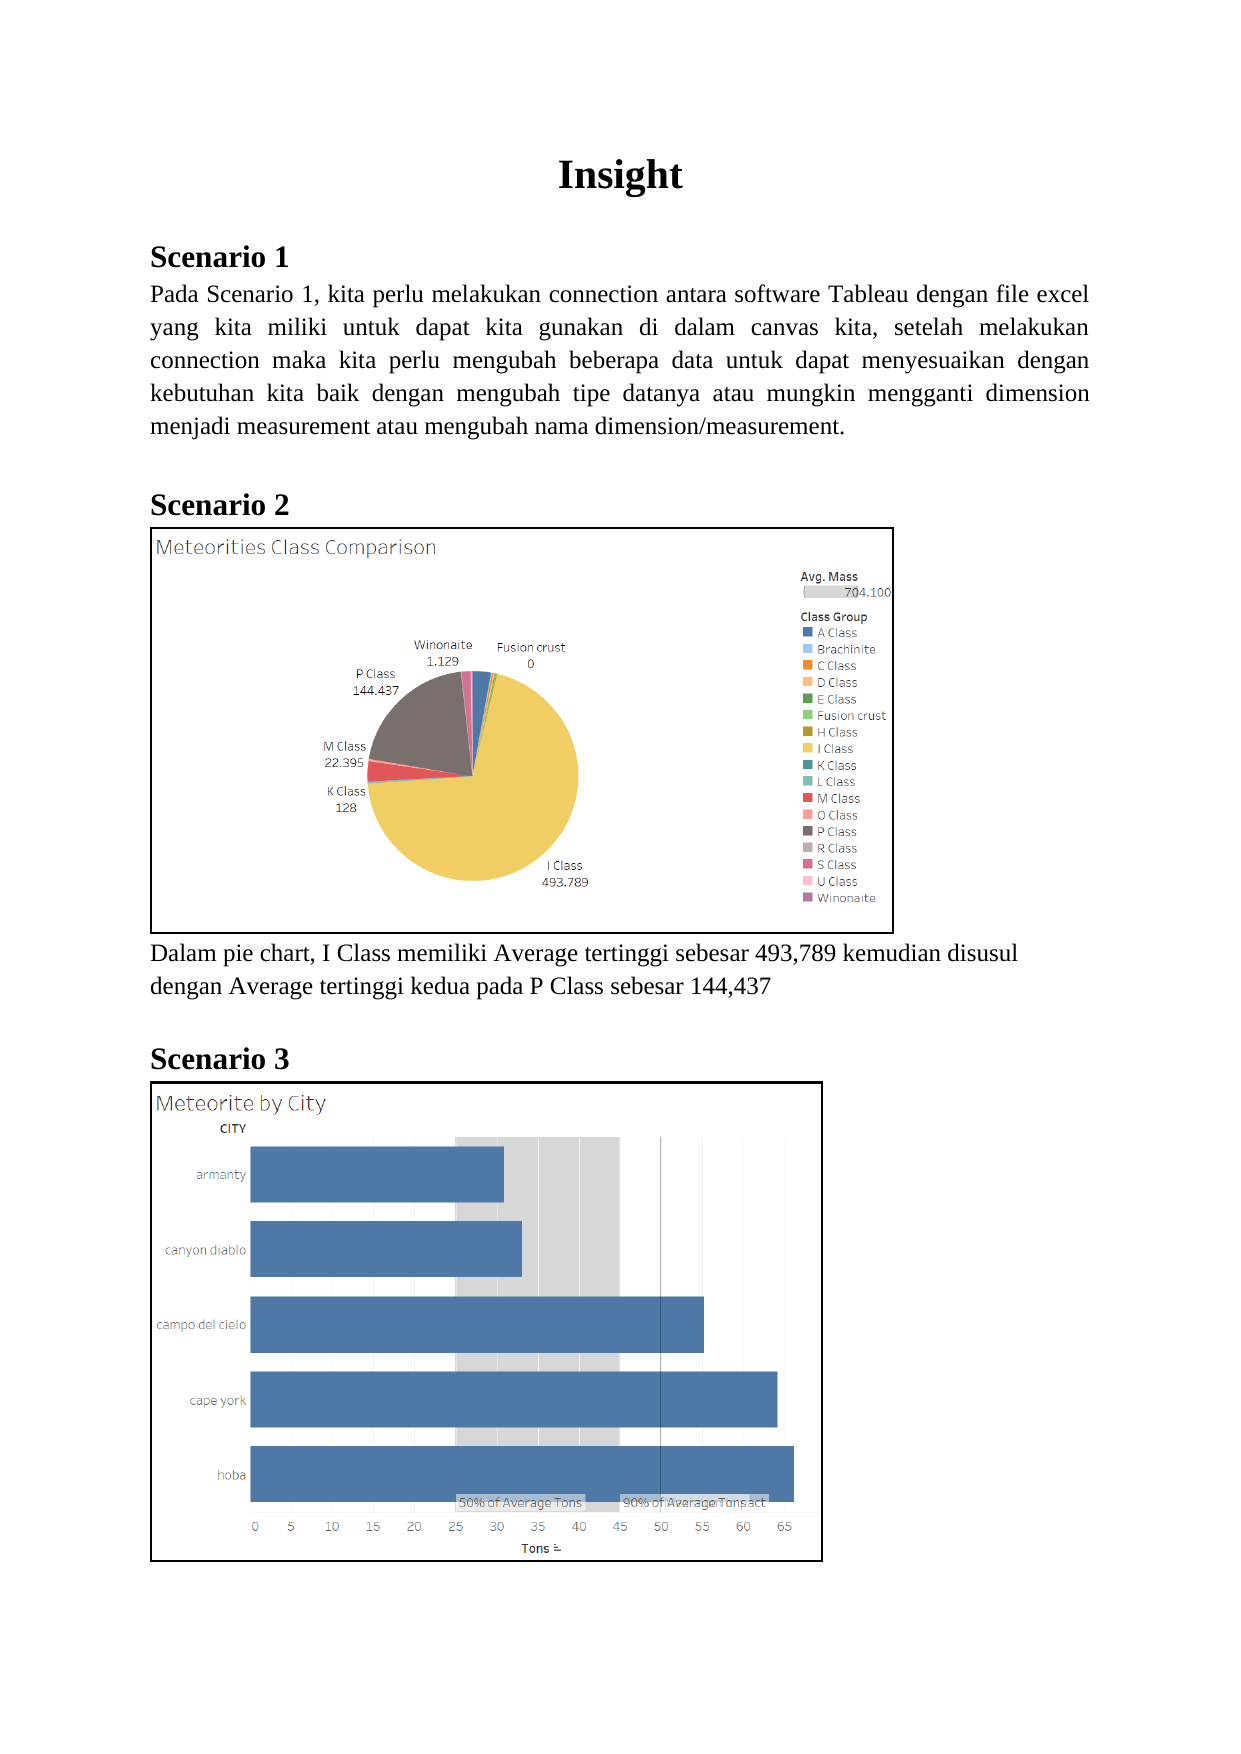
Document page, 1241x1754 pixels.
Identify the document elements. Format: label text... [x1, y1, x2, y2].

text Scenario 1 [150, 238, 1090, 274]
text Insight [150, 150, 1090, 198]
text Scenario 3 [150, 1040, 1090, 1076]
text Scenario 2 [150, 486, 1090, 522]
text Pada Scenario 1, kita perlu melakukan connection antara software Tableau dengan file excel yang kita miliki untuk dapat kita gunakan di dalam canvas kita, setelah melakukan connection maka kita perlu mengubah beberapa data untuk dapat menyesuaikan dengan kebutuhan kita baik dengan mengubah tipe datanya atau mungkin mengganti dimension menjadi measurement atau mengubah nama dimension/measurement. [150, 279, 1090, 440]
picture [152, 529, 892, 932]
text Dalam pie chart, I Class memiliki Average tertinggi sebesar 493,789 kemudian disusul dengan Average tertinggi kedua pada P Class sebesar 144,437 [150, 938, 1090, 1000]
picture [152, 1084, 821, 1560]
